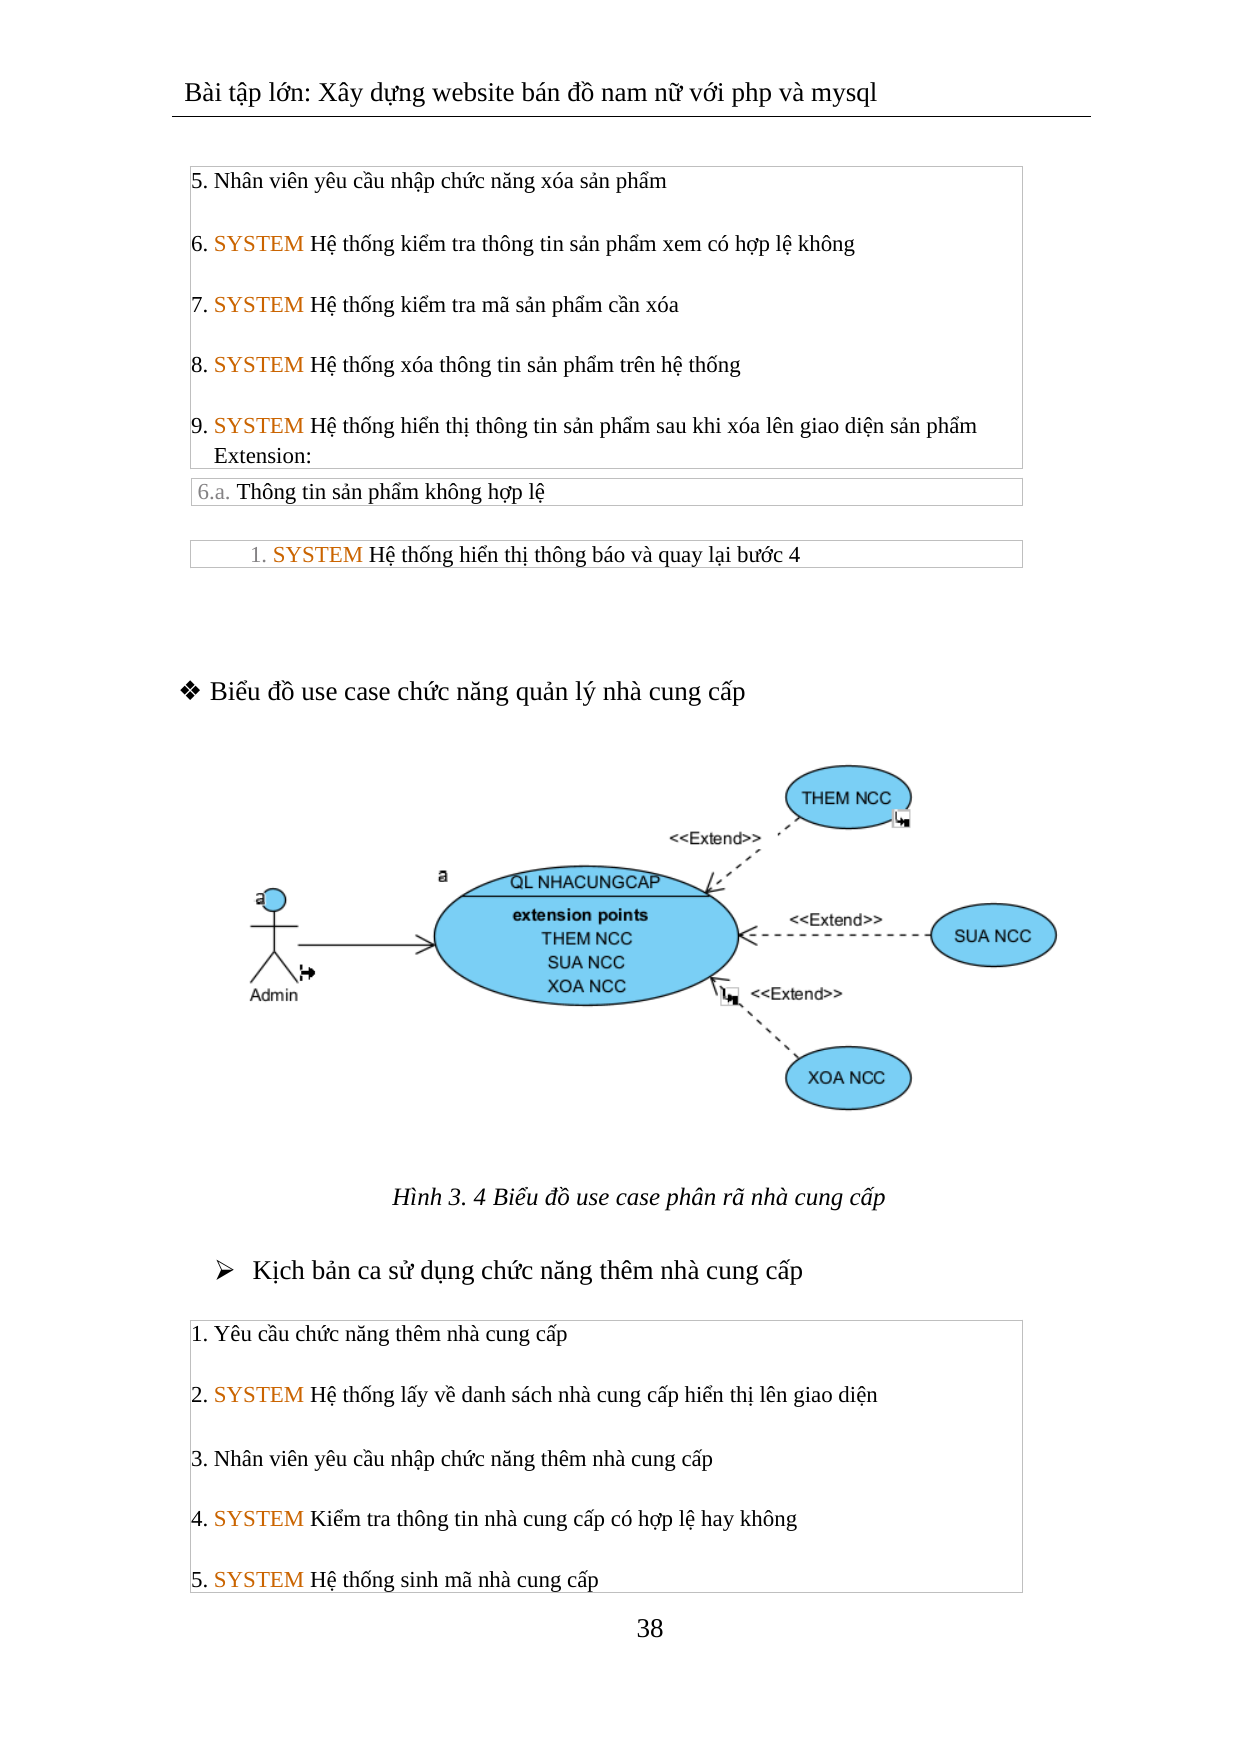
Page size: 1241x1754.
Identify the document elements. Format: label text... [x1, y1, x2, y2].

picture [210, 734, 1097, 1134]
list Yêu cầu chức năng thêm nhà cung cấp [191, 1321, 1022, 1347]
list SYSTEM Kiểm tra thông tin nhà cung cấp có hợp lệ hay không [191, 1504, 1022, 1532]
list Nhân viên yêu cầu nhập chức năng thêm nhà cung cấp [191, 1444, 1022, 1471]
list SYSTEM Hệ thống hiển thị thông tin sản phẩm sau khi xóa lên giao diện sản phẩm Extension: [191, 411, 1022, 468]
list Nhân viên yêu cầu nhập chức năng xóa sản phẩm [191, 167, 1022, 194]
list SYSTEM Hệ thống sinh mã nhà cung cấp [191, 1565, 1022, 1592]
text 1. SYSTEM Hệ thống hiển thị thông báo và quay lại bước 4 [191, 541, 1022, 567]
text Hình 3. 4 Biểu đồ use case phân rã nhà cung cấp [177, 1182, 1186, 1211]
text 6.a. Thông tin sản phẩm không hợp lệ [192, 479, 1022, 505]
list SYSTEM Hệ thống kiểm tra mã sản phẩm cần xóa [191, 290, 1022, 317]
text ❖ Biểu đồ use case chức năng quản lý nhà cung cấp [178, 660, 1123, 716]
list SYSTEM Hệ thống xóa thông tin sản phẩm trên hệ thống [191, 350, 1022, 378]
list Kịch bản ca sử dụng chức năng thêm nhà cung cấp [215, 1239, 1123, 1294]
list SYSTEM Hệ thống kiểm tra thông tin sản phẩm xem có hợp lệ không [191, 229, 1022, 256]
list SYSTEM Hệ thống lấy về danh sách nhà cung cấp hiển thị lên giao diện [191, 1380, 1022, 1407]
